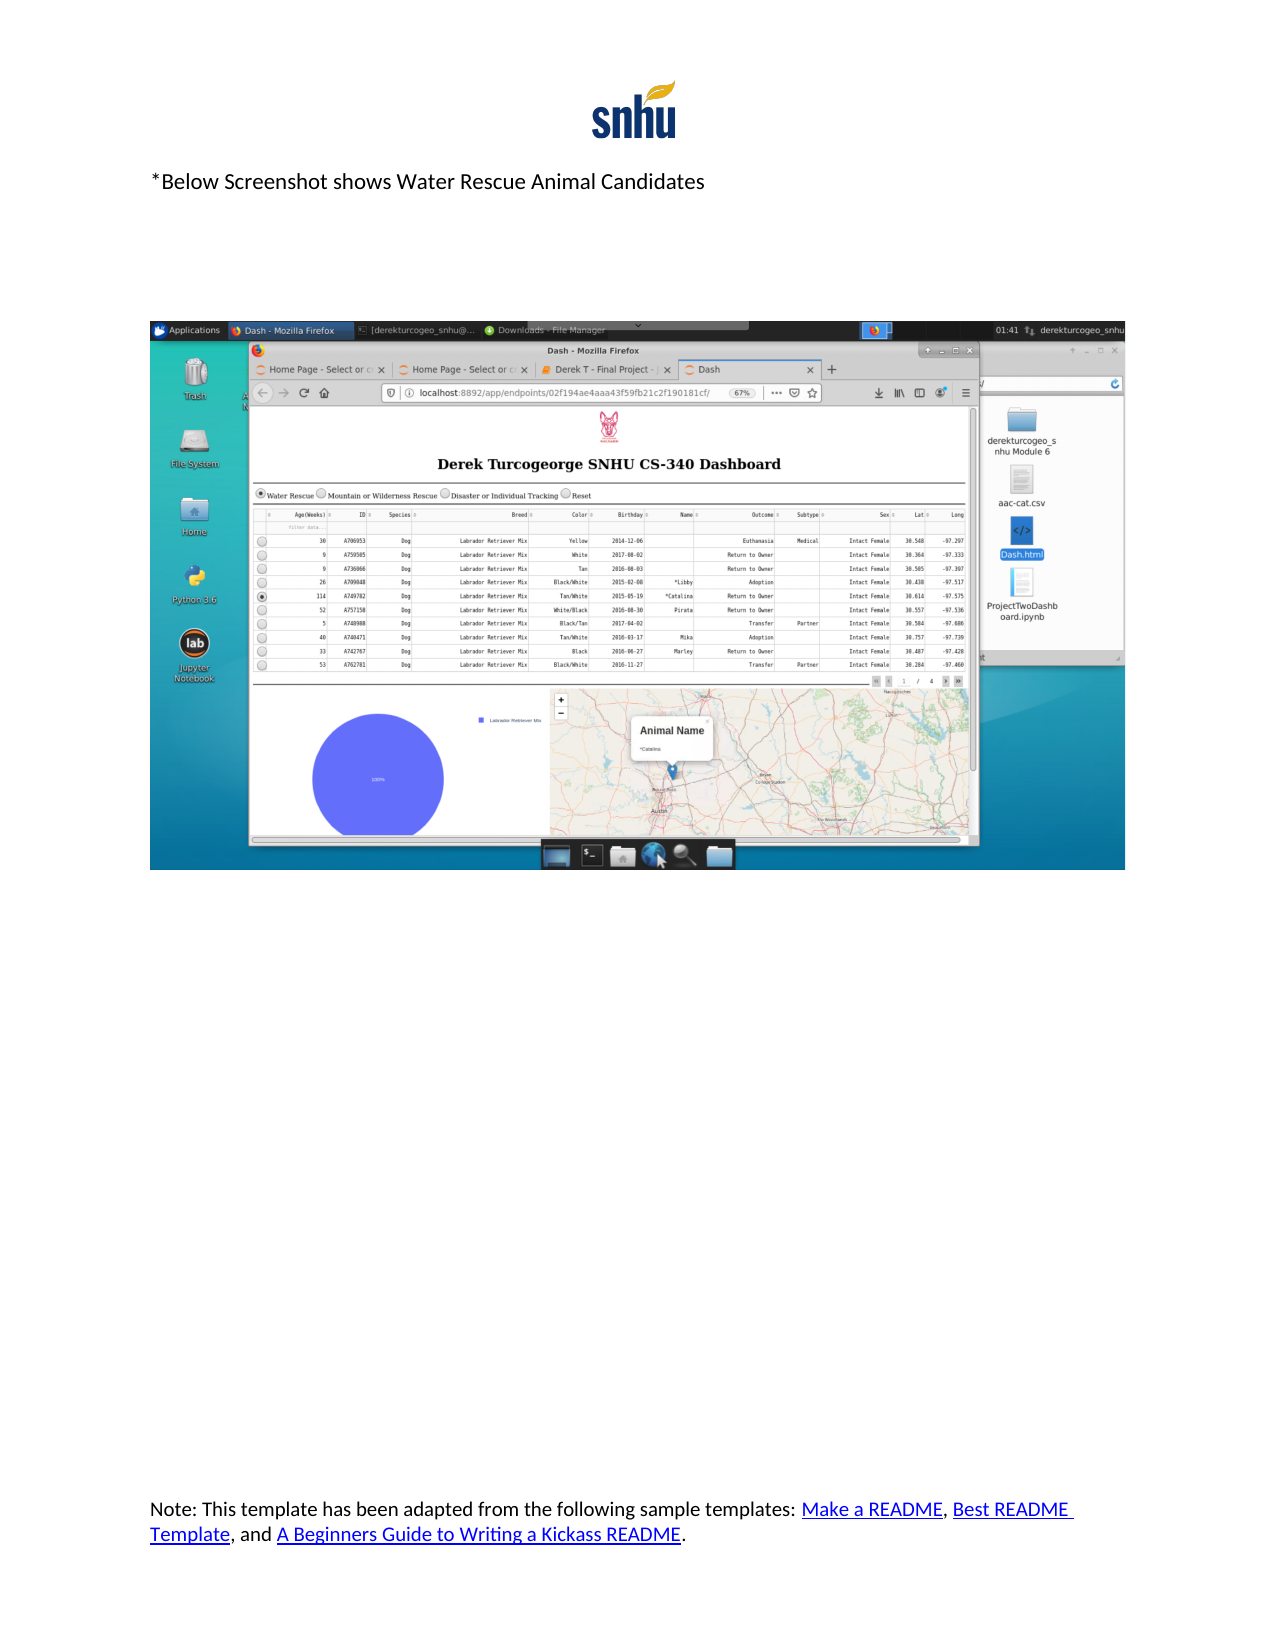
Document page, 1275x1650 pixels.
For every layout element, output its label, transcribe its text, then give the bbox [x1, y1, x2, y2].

picture [150, 321, 1125, 870]
picture [573, 75, 702, 147]
text *Below Screenshot shows Water Rescue Animal Candidates [150, 167, 1125, 195]
